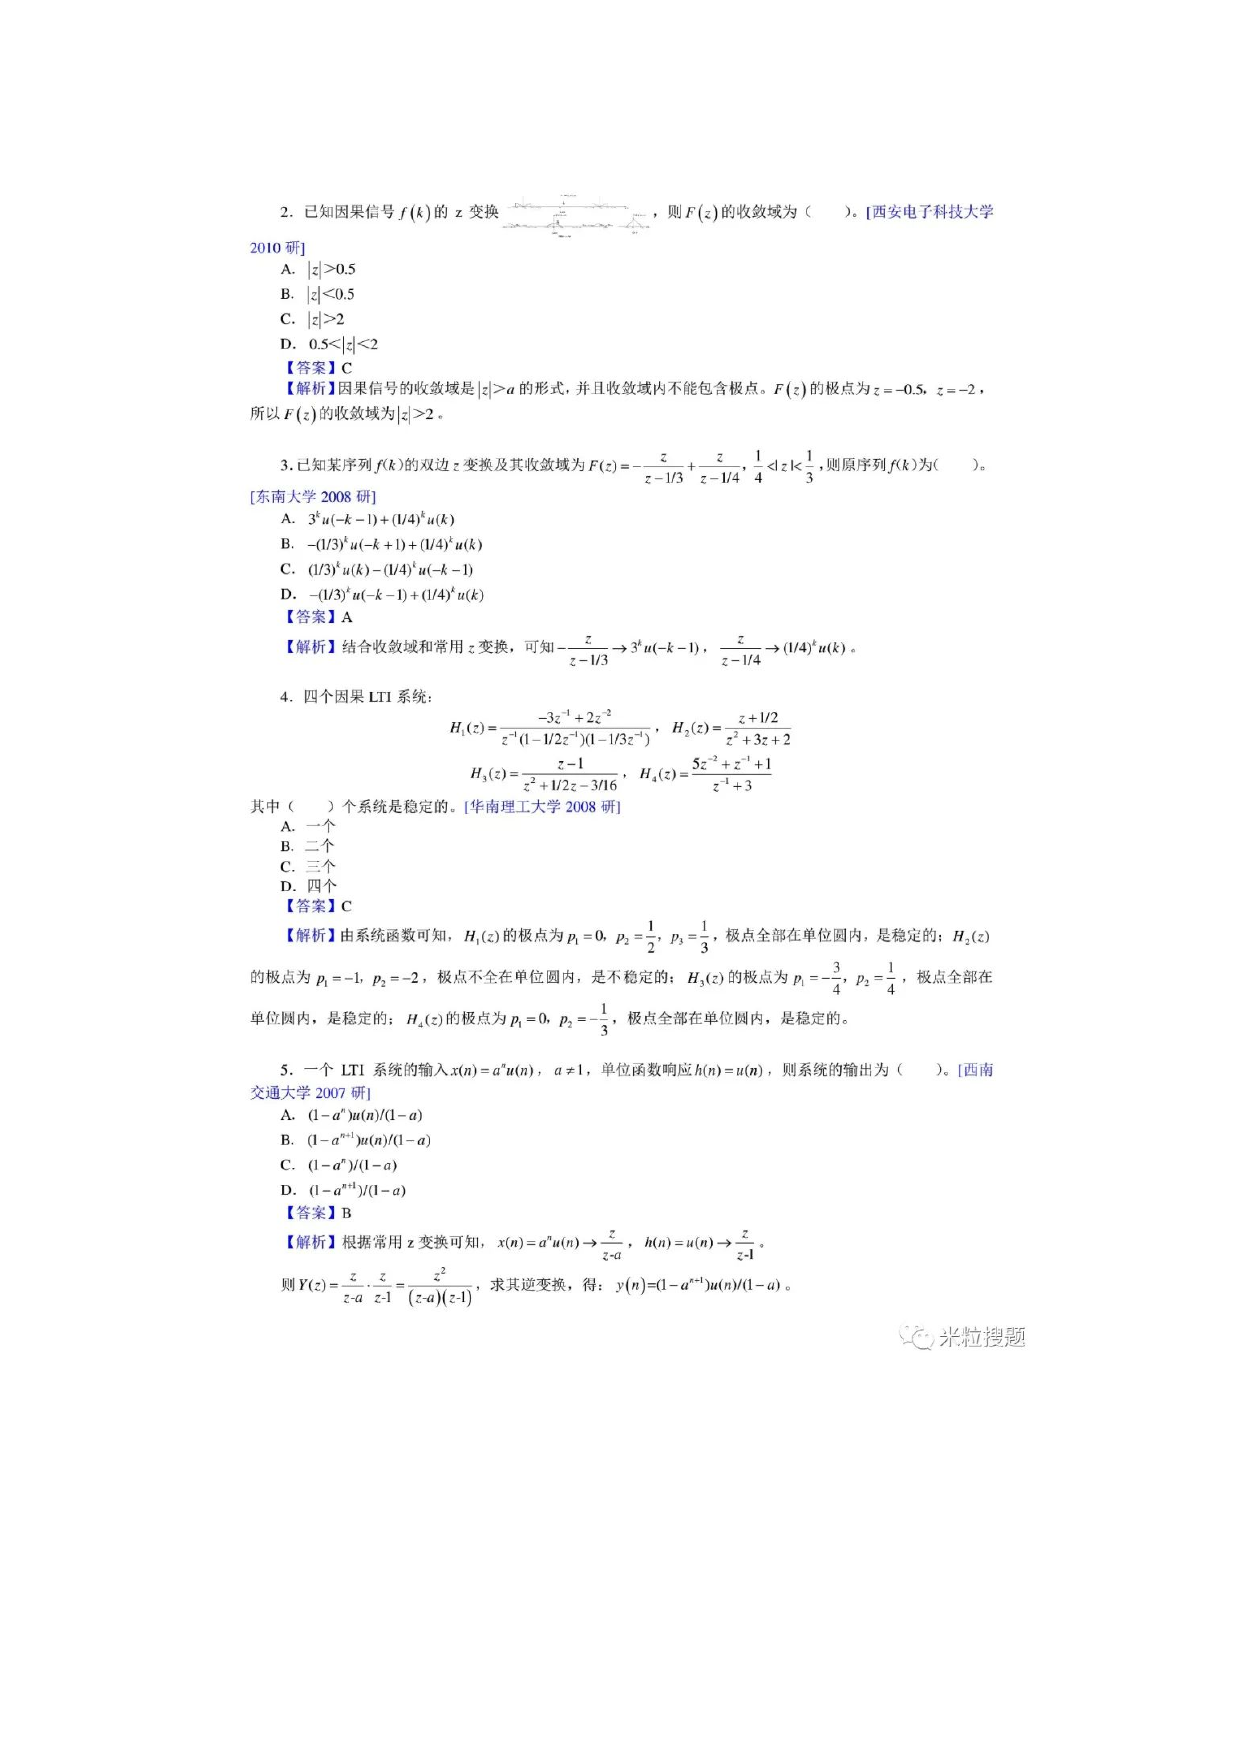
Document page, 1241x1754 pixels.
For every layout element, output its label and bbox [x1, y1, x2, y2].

picture [187, 152, 1053, 1375]
